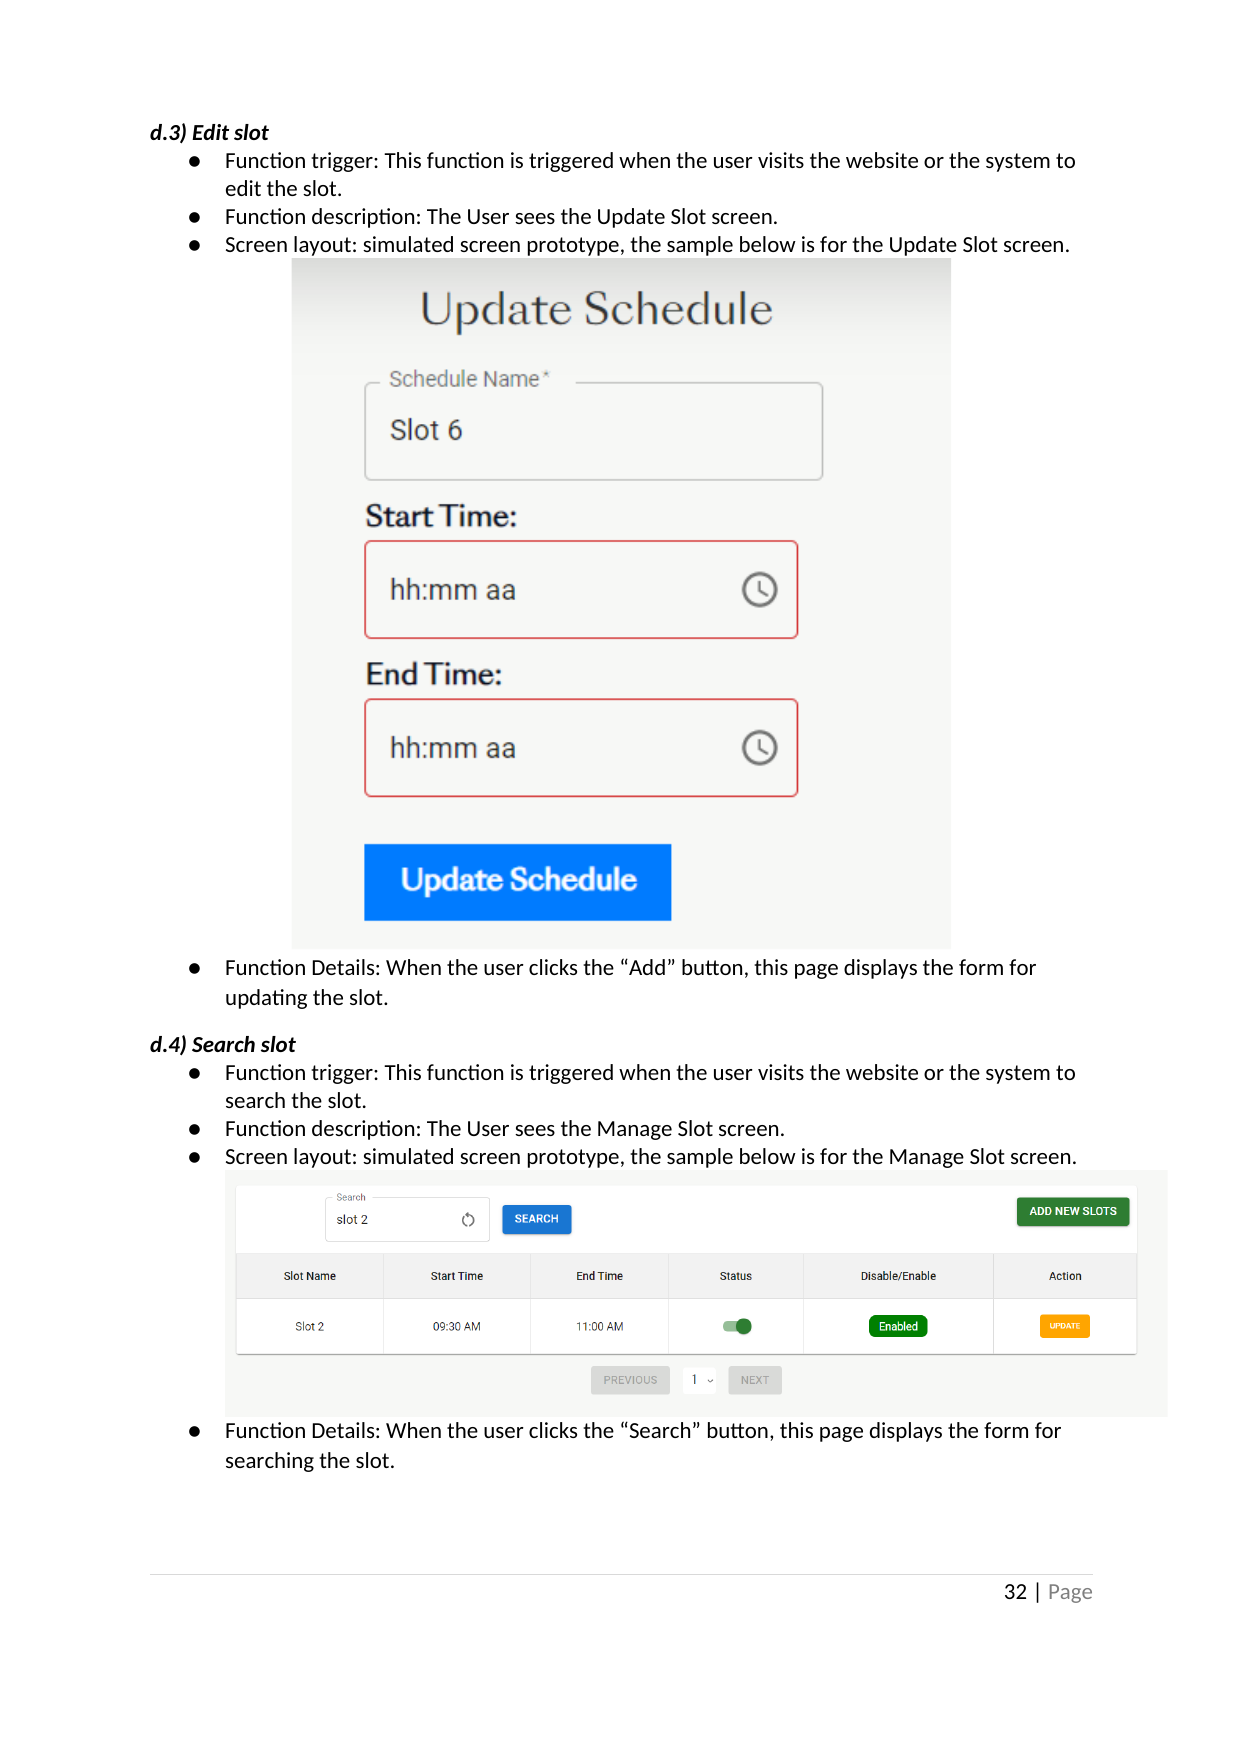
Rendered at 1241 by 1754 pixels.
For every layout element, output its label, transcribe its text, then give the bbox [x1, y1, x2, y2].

list Function description: The User sees the Update Slot screen. [187, 202, 1093, 230]
subtitle d.4) Search slot [150, 1030, 1093, 1058]
list Function trigger: This function is triggered when the user visits the website or the system to search the slot. [187, 1058, 1093, 1114]
list Screen layout: simulated screen prototype, the sample below is for the Manage Slot screen. [187, 1142, 1093, 1171]
picture [225, 1170, 1168, 1417]
list Function Details: When the user clicks the “Add” button, this page displays the form for updating the slot. [187, 953, 1093, 1012]
list Function description: The User sees the Manage Slot screen. [187, 1114, 1093, 1142]
list Function trigger: This function is triggered when the user visits the website or the system to edit the slot. [187, 146, 1093, 202]
list Screen layout: simulated screen prototype, the sample below is for the Update Slot screen. [187, 230, 1093, 258]
picture [291, 258, 952, 954]
list Function Details: When the user clicks the “Search” button, this page displays the form for searching the slot. [187, 1416, 1093, 1474]
subtitle d.3) Edit slot [150, 118, 1093, 146]
